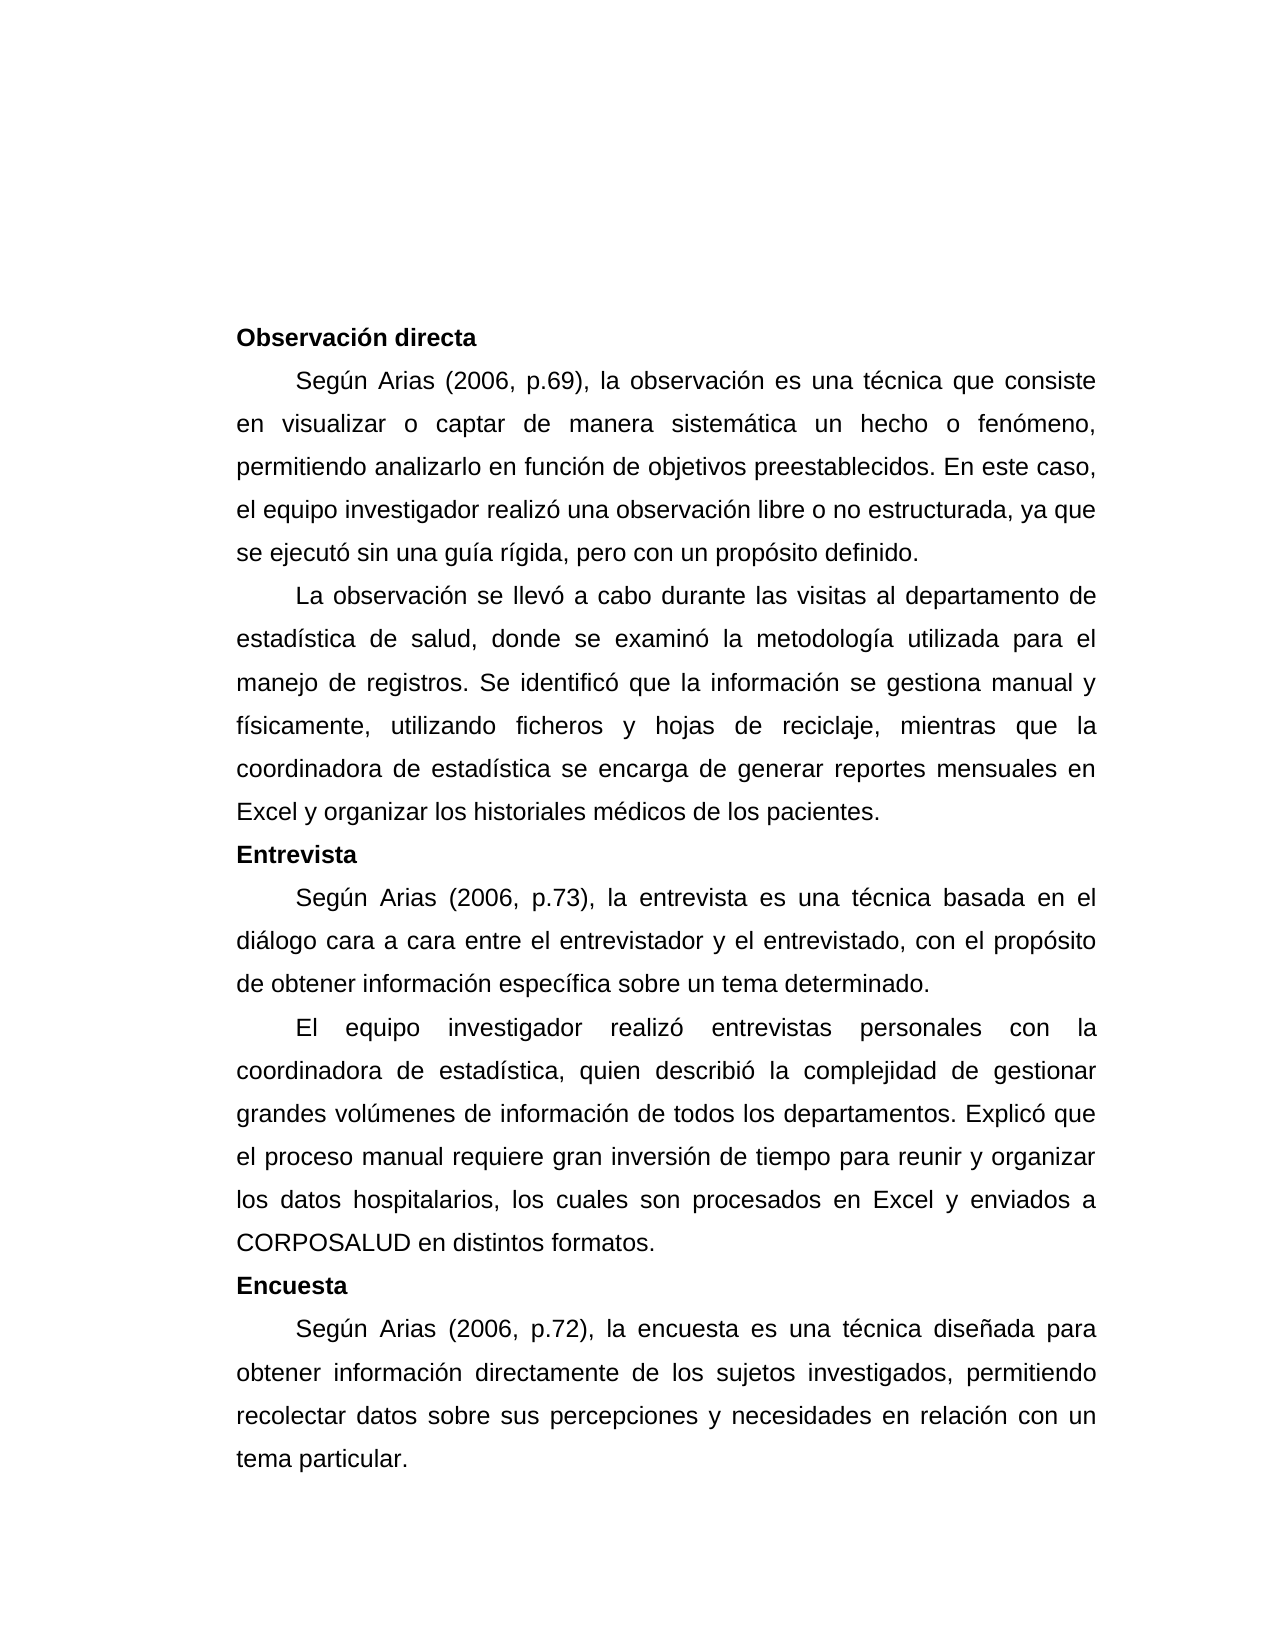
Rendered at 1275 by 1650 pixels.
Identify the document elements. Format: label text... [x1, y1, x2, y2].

text La observación se llevó a cabo durante las visitas al departamento de estadística de salud, donde se examinó la metodología utilizada para el manejo de registros. Se identificó que la información se gestiona manual y físicamente, utilizando ficheros y hojas de reciclaje, mientras que la coordinadora de estadística se encarga de generar reportes mensuales en Excel y organizar los historiales médicos de los pacientes. [236, 581, 1098, 826]
text Según Arias (2006, p.73), la entrevista es una técnica basada en el diálogo cara a cara entre el entrevistador y el entrevistado, con el propósito de obtener información específica sobre un tema determinado. [236, 883, 1098, 998]
subtitle Observación directa [236, 322, 1098, 351]
subtitle Encuesta [236, 1271, 1098, 1300]
subtitle Entrevista [236, 840, 1098, 869]
text El equipo investigador realizó entrevistas personales con la coordinadora de estadística, quien describió la complejidad de gestionar grandes volúmenes de información de todos los departamentos. Explicó que el proceso manual requiere gran inversión de tiempo para reunir y organizar los datos hospitalarios, los cuales son procesados en Excel y enviados a CORPOSALUD en distintos formatos. [236, 1012, 1098, 1257]
text Según Arias (2006, p.69), la observación es una técnica que consiste en visualizar o captar de manera sistemática un hecho o fenómeno, permitiendo analizarlo en función de objetivos preestablecidos. En este caso, el equipo investigador realizó una observación libre o no estructurada, ya que se ejecutó sin una guía rígida, pero con un propósito definido. [236, 366, 1098, 567]
text Según Arias (2006, p.72), la encuesta es una técnica diseñada para obtener información directamente de los sujetos investigados, permitiendo recolectar datos sobre sus percepciones y necesidades en relación con un tema particular. [236, 1314, 1098, 1472]
